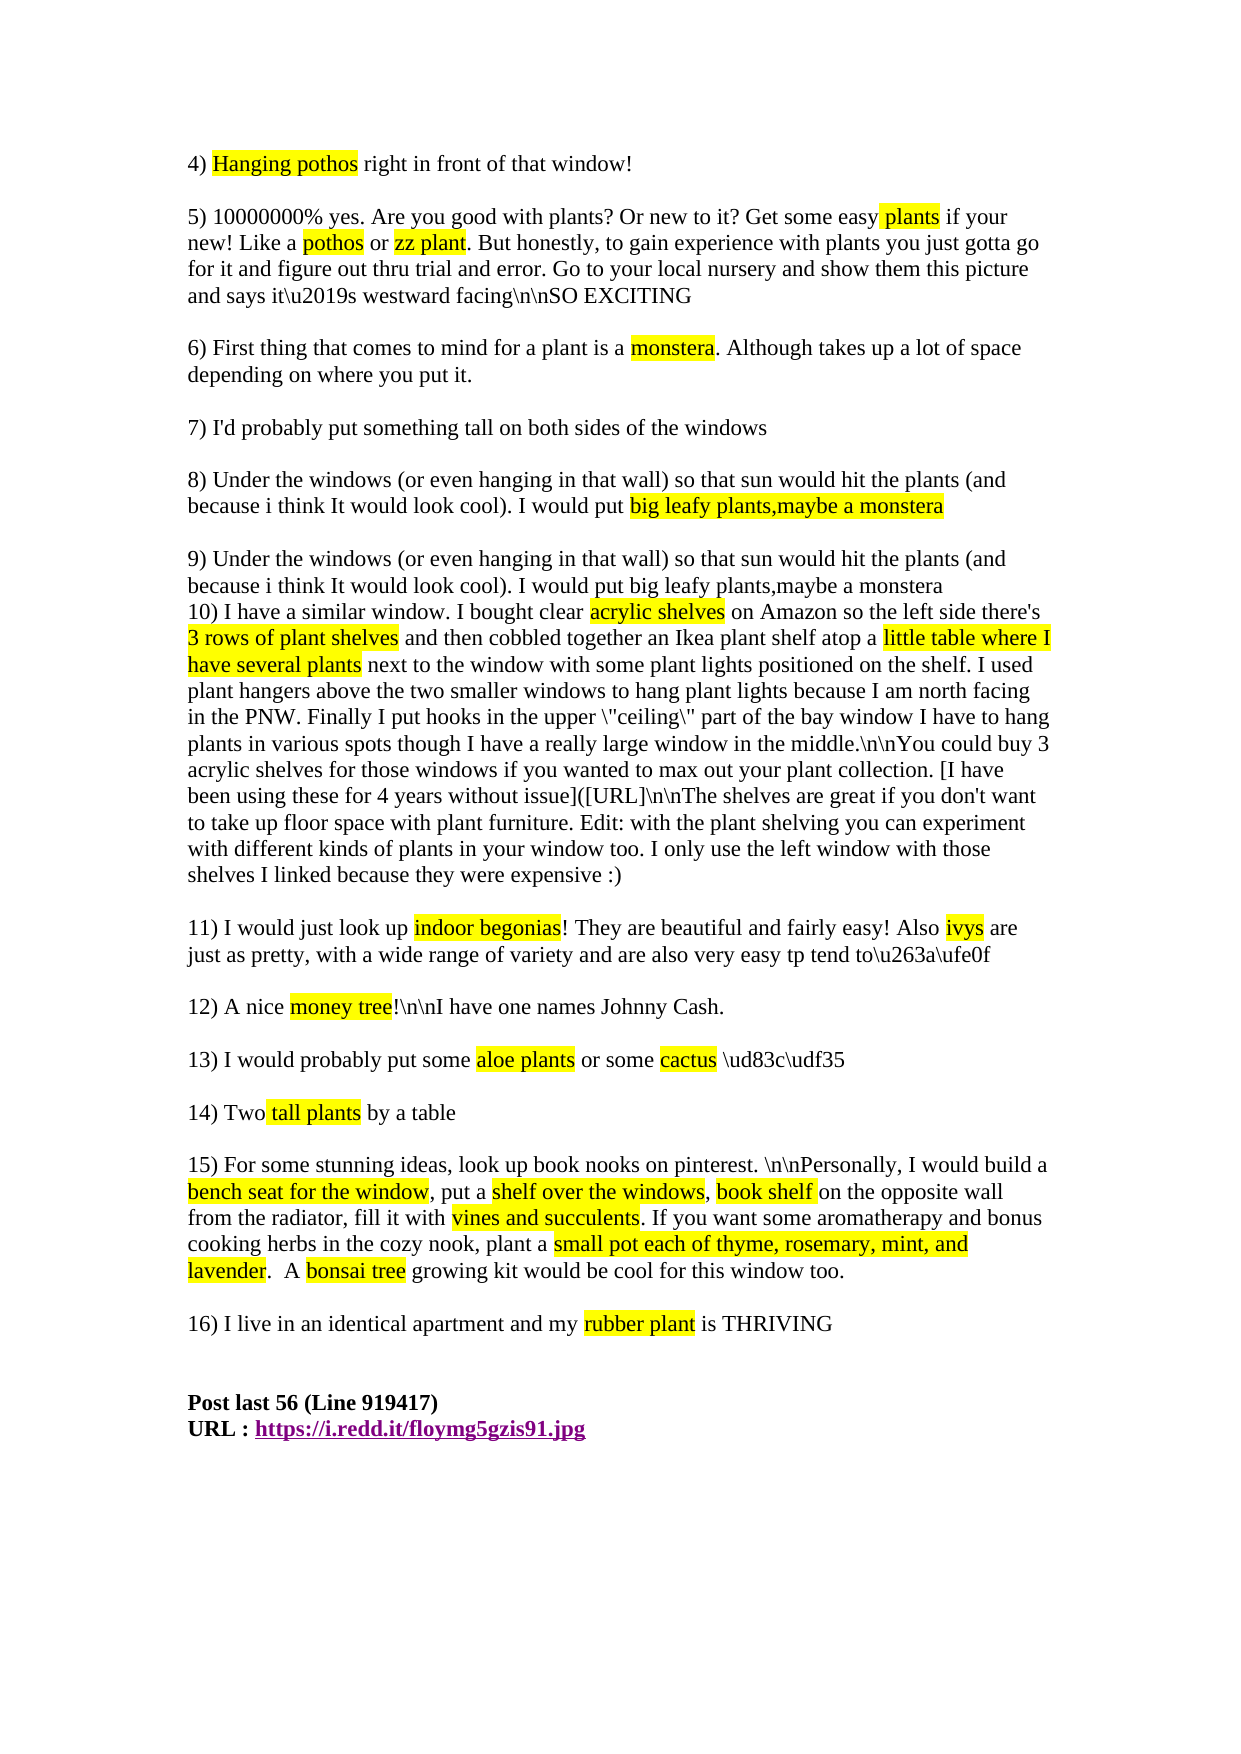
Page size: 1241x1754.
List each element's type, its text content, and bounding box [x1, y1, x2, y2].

list I would probably put some aloe plants or some cactus \ud83c\udf35 [717, 1046, 1053, 1072]
list Under the windows (or even hanging in that wall) so that sun would hit the plants (and because i think It would look cool). I would put big leafy plants,maybe a monstera [187, 545, 1053, 598]
list I'd probably put something tall on both sides of the windows [187, 413, 1053, 440]
list URL : https://i.redd.it/floymg5gzis91.jpg [187, 1415, 1053, 1441]
list Under the windows (or even hanging in that wall) so that sun would hit the plants (and because i think It would look cool). I would put big leafy plants,maybe a monstera [187, 466, 1053, 519]
list A nice money tree!\n\nI have one names Johnny Cash. [392, 993, 1053, 1020]
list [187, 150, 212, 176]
list I would just look up indoor begonias! They are beautiful and fairly easy! Also ivys are just as pretty, with a wide range of variety and are also very easy tp tend to\u263a\ufe0f [187, 914, 1053, 967]
list I live in an identical apartment and my rubber plant is THRIVING [187, 1309, 1053, 1336]
list For some stunning ideas, look up book nooks on pinterest. \n\nPersonally, I would build a bench seat for the window, put a shelf over the windows, book shelf on the opposite wall from the radiator, fill it with vines and succulents. If you want some aromatherapy and bonus cooking herbs in the cozy nook, plant a small pot each of thyme, rosemary, mint, and lavender. A bonsai tree growing kit would be cool for this window too. [187, 1151, 1053, 1283]
list Post last 56 (Line 919417) [187, 1389, 1053, 1415]
list Two tall plants by a table [187, 1099, 266, 1125]
list I would probably put some aloe plants or some cactus \ud83c\udf35 [187, 1046, 476, 1072]
list Two tall plants by a table [361, 1099, 1053, 1125]
list 10000000% yes. Are you good with plants? Or new to it? Get some easy plants if your new! Like a pothos or zz plant. But honestly, to gain experience with plants you just gotta go for it and figure out thru trial and error. Go to your local nursery and show them this picture and says it\u2019s westward facing\n\nSO EXCITING [187, 203, 1053, 308]
list I have a similar window. I bought clear acrylic shelves on Amazon so the left side there's 3 rows of plant shelves and then cobbled together an Ikea plant shelf atop a little table where I have several plants next to the window with some plant lights positioned on the shelf. I used plant hangers above the two smaller windows to hang plant lights because I am north facing in the PNW. Finally I put hooks in the upper \"ceiling\" part of the bay window I have to hang plants in various spots though I have a really large window in the middle.\n\nYou could buy 3 acrylic shelves for those windows if you wanted to max out your plant collection. [I have been using these for 4 years without issue]([URL]\n\nThe shelves are great if you don't want to take up floor space with plant furniture. Edit: with the plant shelving you can experiment with different kinds of plants in your window too. I only use the left window with those shelves I linked because they were expensive :) [187, 598, 1053, 888]
list First thing that comes to mind for a plant is a monstera. Although takes up a lot of space depending on where you put it. [187, 334, 1053, 387]
list Hanging pothos right in front of that window! [358, 150, 1053, 176]
